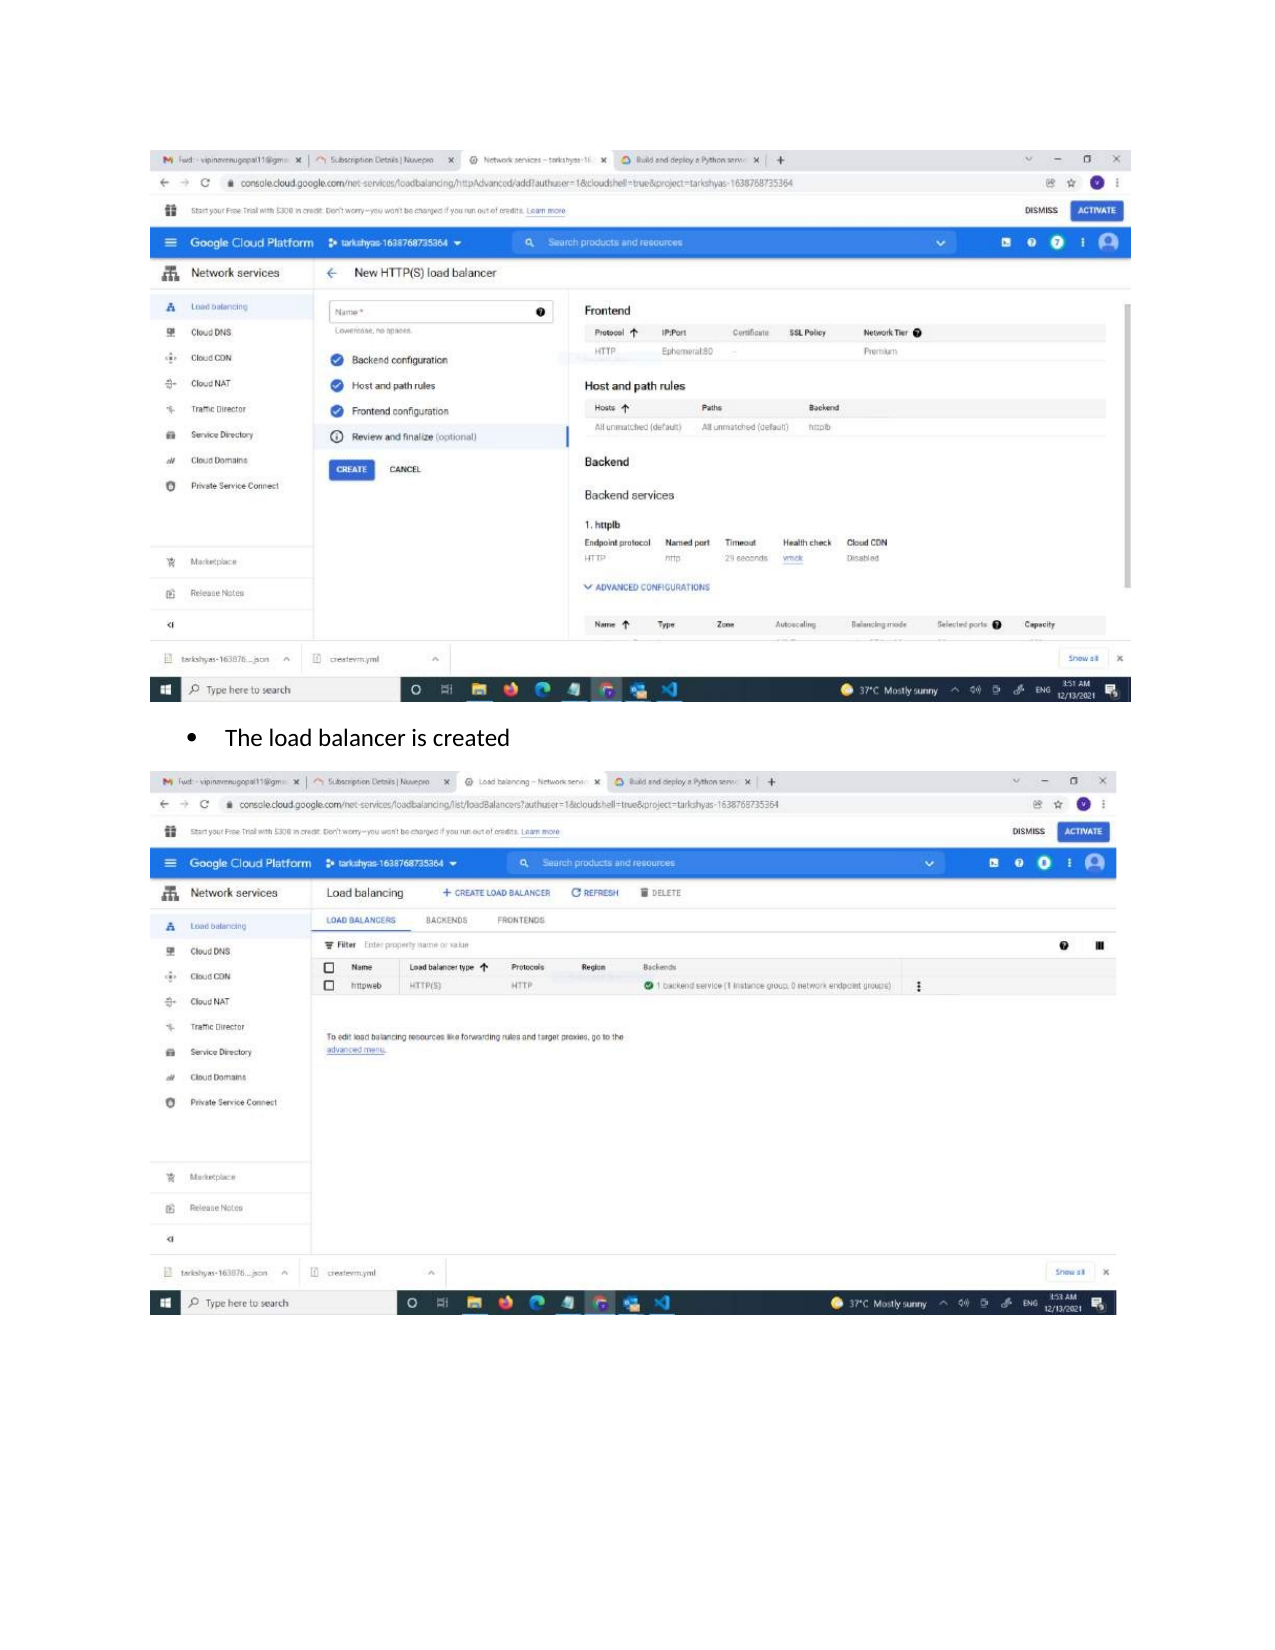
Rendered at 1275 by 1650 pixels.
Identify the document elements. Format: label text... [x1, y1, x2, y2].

list The load balancer is created [187, 722, 1210, 752]
picture [150, 150, 1131, 702]
picture [150, 771, 1117, 1315]
